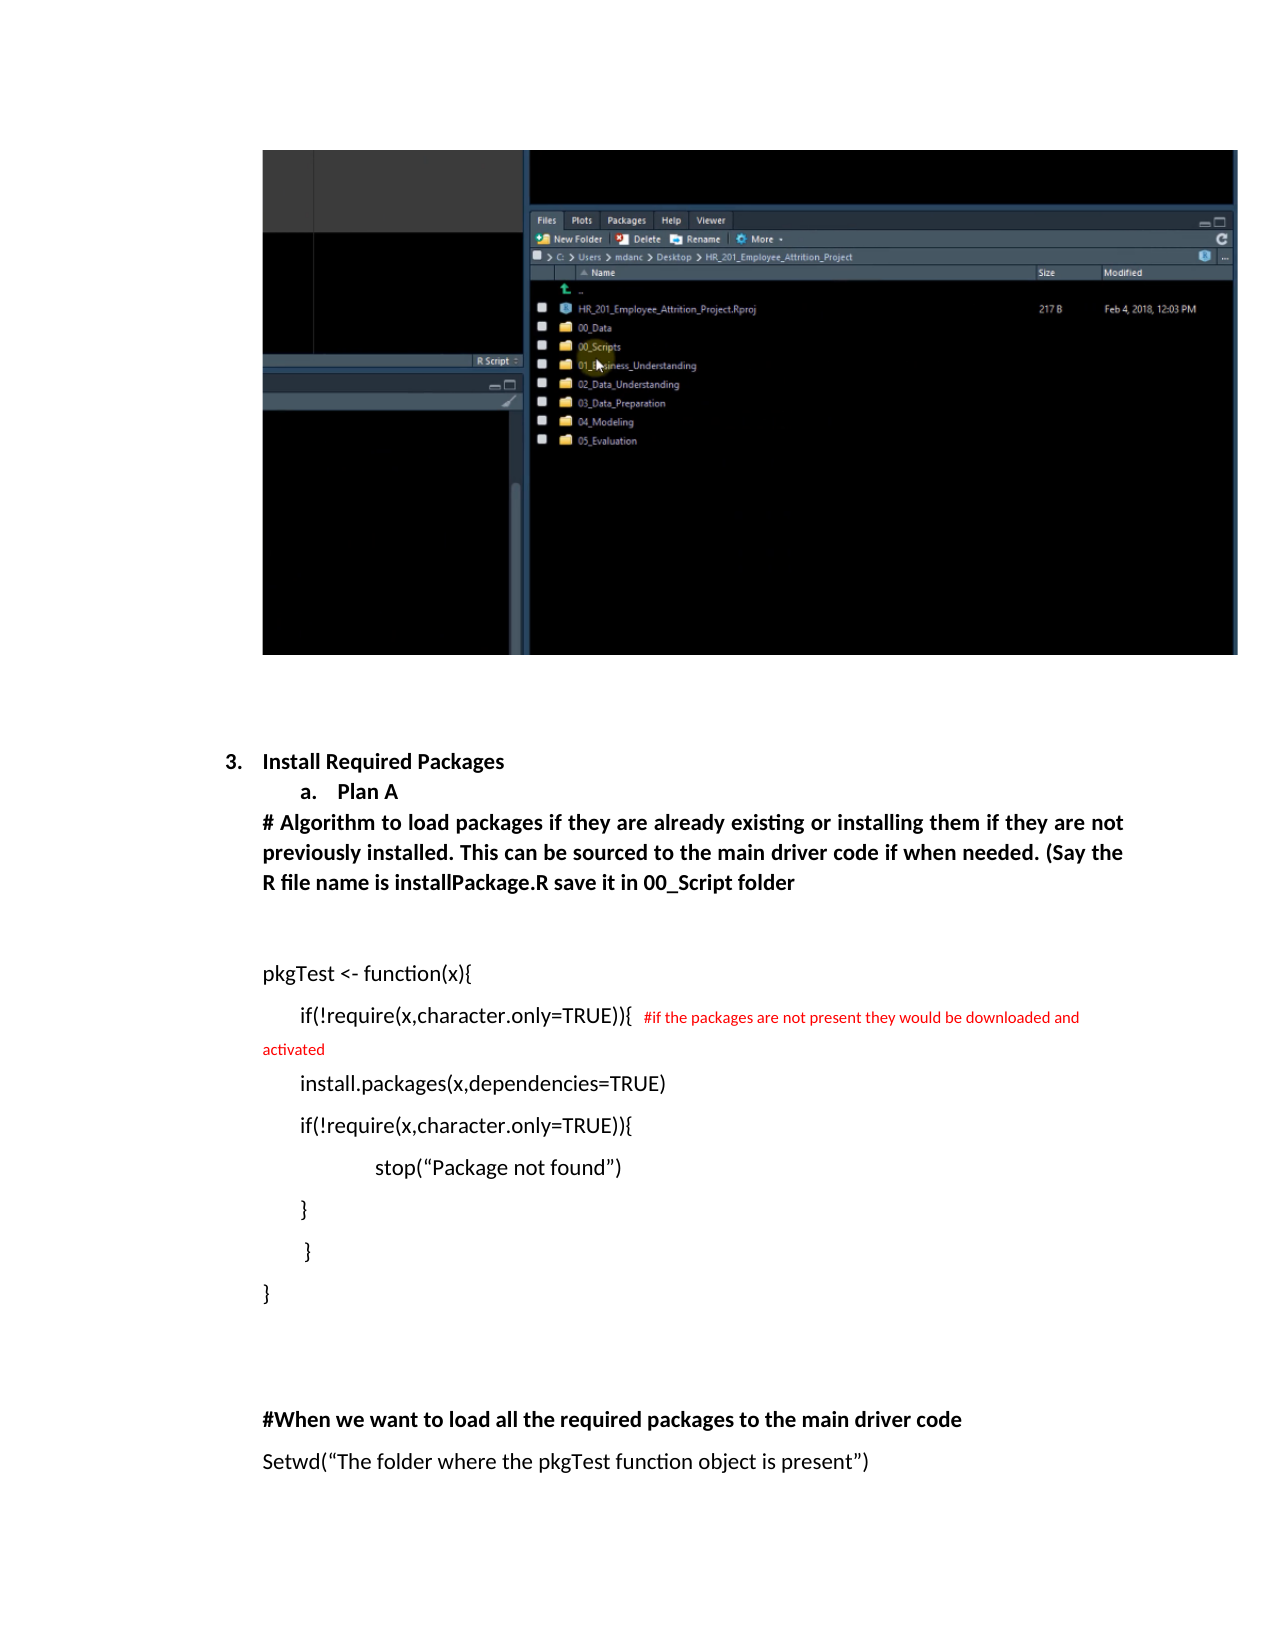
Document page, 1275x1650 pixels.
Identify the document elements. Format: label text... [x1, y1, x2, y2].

list pkgTest <- function(x){ [262, 959, 1125, 987]
list } [262, 1195, 1125, 1223]
list Install Required Packages [225, 747, 1125, 775]
list if(!require(x,character.only=TRUE)){ #if the packages are not present they would be downloaded and activated [262, 1001, 1125, 1059]
list Setwd(“The folder where the pkgTest function object is present”) [262, 1447, 1125, 1475]
list stop(“Package not found”) [262, 1153, 1125, 1181]
list Plan A [300, 777, 1125, 806]
list if(!require(x,character.only=TRUE)){ [262, 1111, 1125, 1139]
list install.packages(x,dependencies=TRUE) [262, 1069, 1125, 1097]
list } [262, 1237, 1125, 1265]
picture [262, 150, 1238, 655]
list #When we want to load all the required packages to the main driver code [262, 1405, 1125, 1433]
list # Algorithm to load packages if they are already existing or installing them if they are not previously installed. This can be sourced to the main driver code if when needed. (Say the R file name is installPackage.R save it in 00_Script folder [262, 808, 1125, 896]
list } [262, 1279, 1125, 1307]
